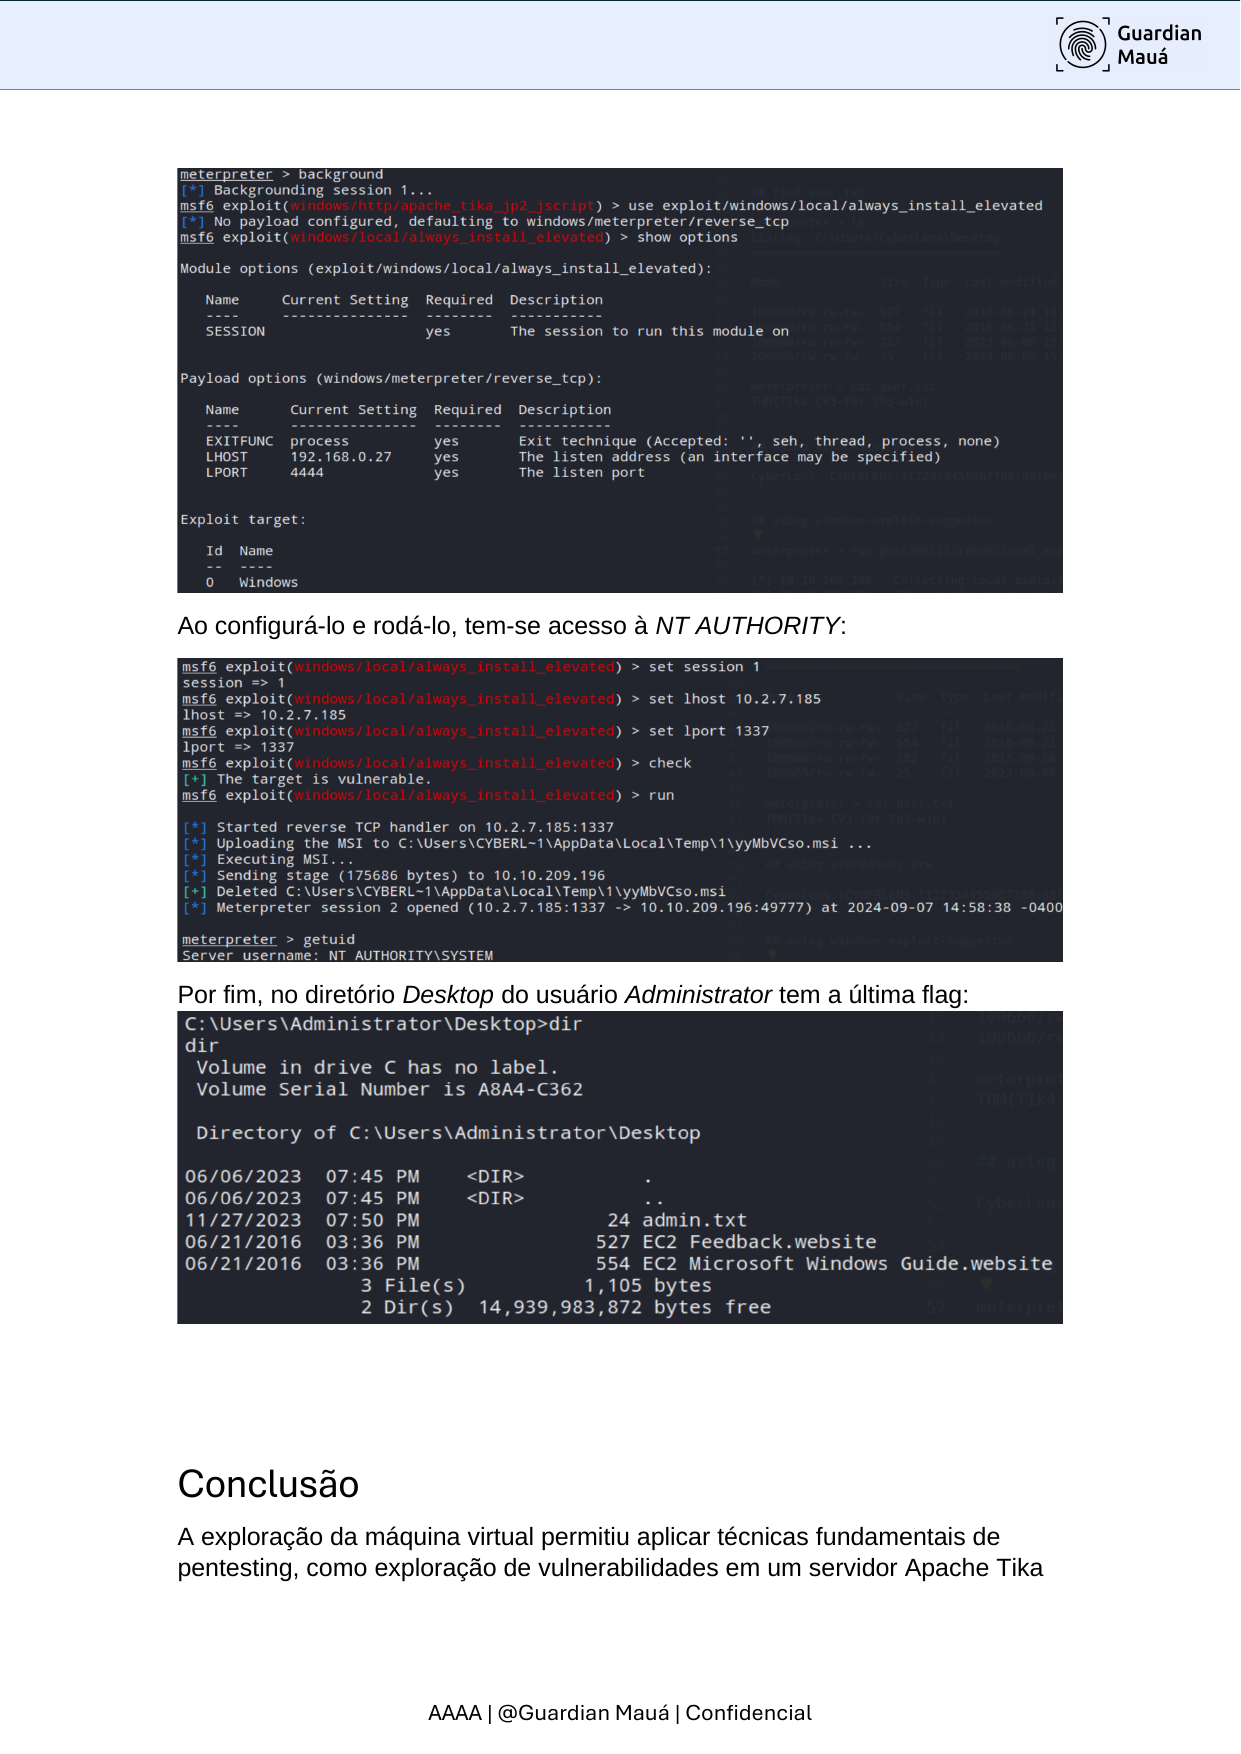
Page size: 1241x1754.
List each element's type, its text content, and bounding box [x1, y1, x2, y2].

picture [177, 168, 1063, 593]
picture [177, 658, 1063, 962]
picture [177, 1011, 1063, 1324]
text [177, 1522, 1063, 1582]
text Ao configurá-lo e rodá-lo, tem-se acesso à NT AUTHORITY: [177, 611, 1063, 640]
picture [0, 2, 1241, 90]
text Por fim, no diretório Desktop do usuário Administrator tem a última flag: [177, 981, 1063, 1011]
subtitle Conclusão [177, 1459, 1063, 1509]
